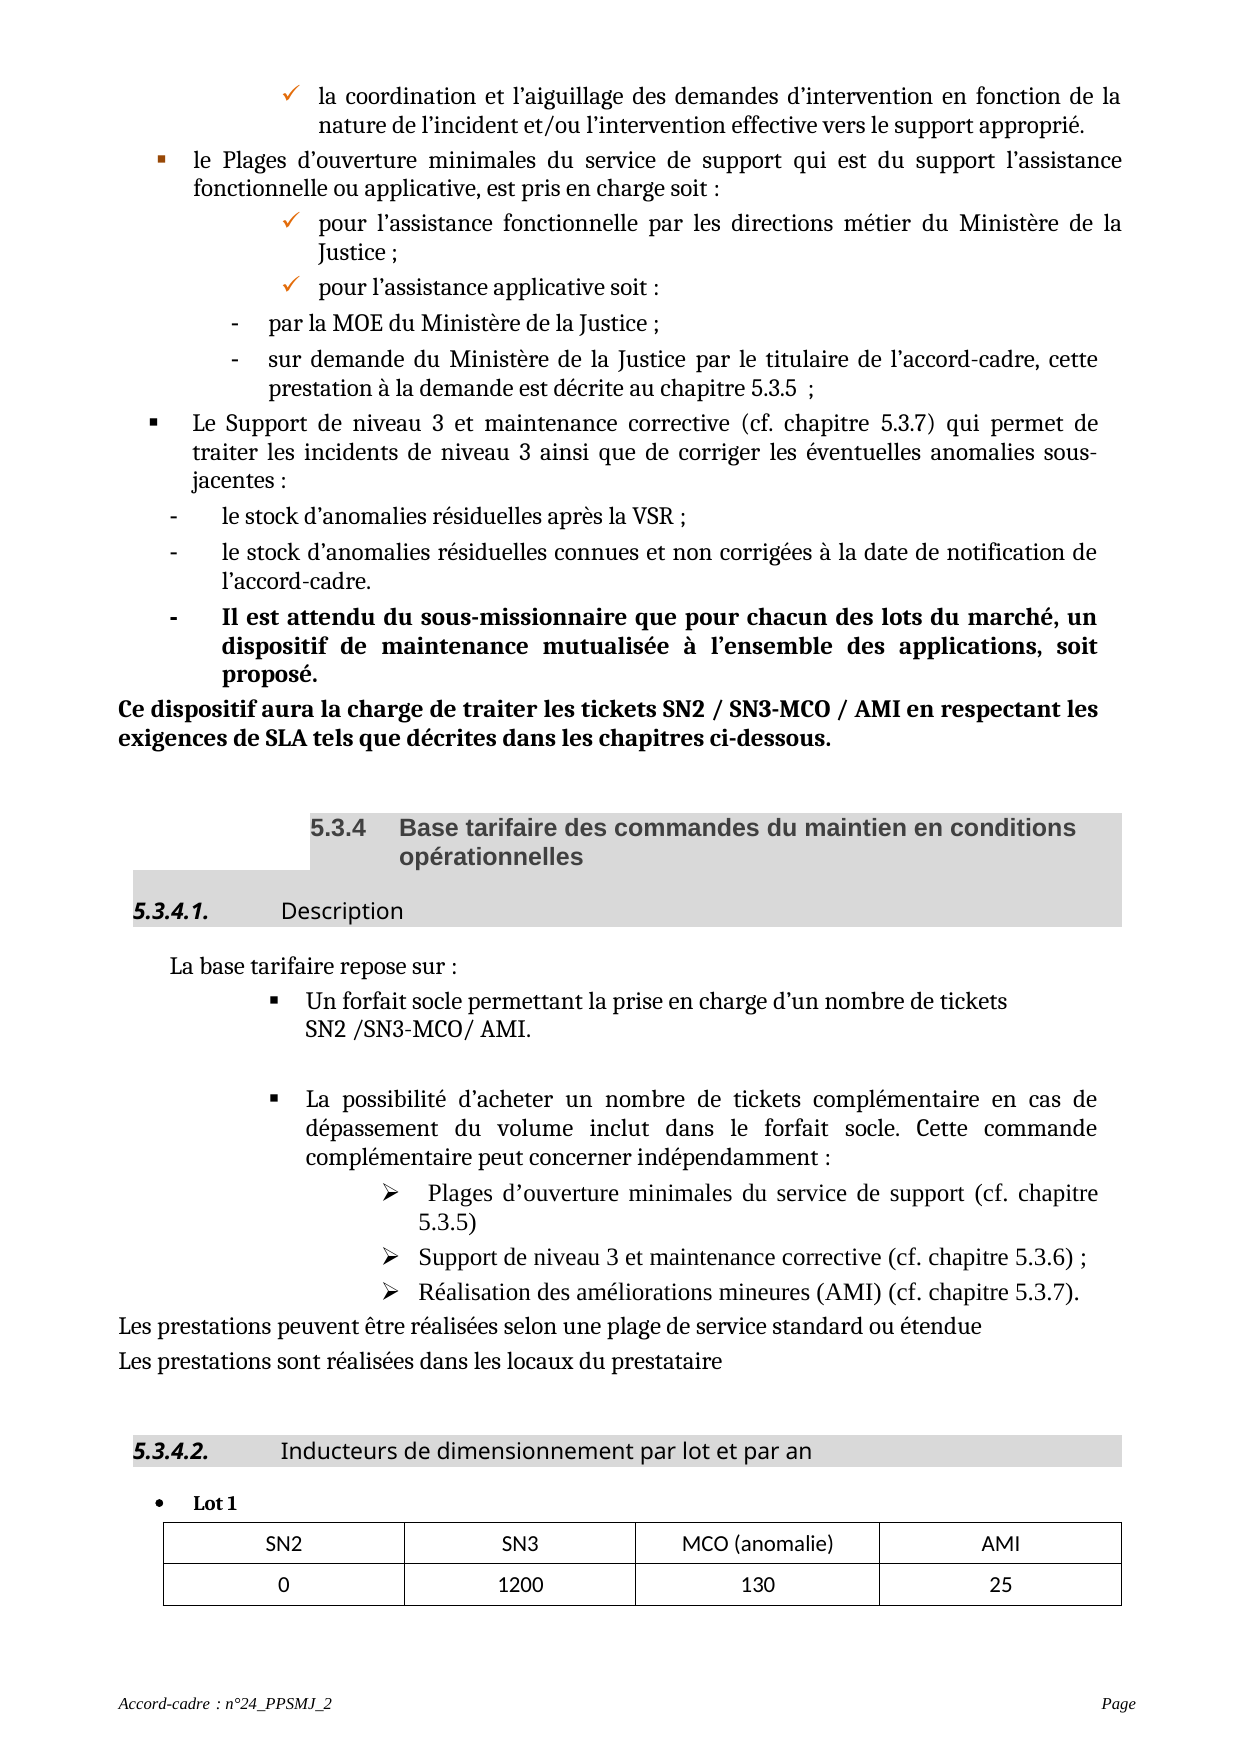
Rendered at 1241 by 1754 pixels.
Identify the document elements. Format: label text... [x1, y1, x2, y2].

text le Support de niveau 2 qui est du support l’assistance fonctionnelle ou applicative, est pris en charge soit : [156, 146, 1122, 203]
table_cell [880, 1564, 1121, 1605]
list La base tarifaire repose sur : [169, 952, 1098, 980]
list Réalisation des améliorations mineures (AMI) (cf. chapitre 5.3.7). [381, 1277, 1098, 1305]
text Il est attendu du sous-missionnaire que pour chacun des lots du marché, un dispositif de maintenance mutualisée à l’ensemble des applications, soit proposé. [169, 602, 1098, 689]
text Inducteurs de dimensionnement par lot et par an [133, 1435, 1122, 1467]
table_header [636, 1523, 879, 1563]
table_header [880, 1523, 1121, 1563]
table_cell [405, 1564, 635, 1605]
list La possibilité d’acheter un nombre de tickets complémentaire en cas de dépassement du volume inclut dans le forfait socle. Cette commande complémentaire peut concerner indépendamment : [268, 1085, 1098, 1172]
text la coordination et l’aiguillage des demandes d’intervention en fonction de la nature de l’incident et/ou l’intervention effective vers le support approprié. [281, 82, 1122, 139]
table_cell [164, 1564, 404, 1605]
list Ce dispositif aura la charge de traiter les tickets SN2 / SN3-MCO / AMI en respectant les exigences de SLA tels que décrites dans les chapitres ci-dessous. [118, 695, 1098, 753]
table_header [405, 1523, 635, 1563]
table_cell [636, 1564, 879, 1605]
text pour l’assistance applicative soit : [281, 273, 1122, 302]
text Base tarifaire des commandes du maintien en conditions opérationnelles [310, 813, 1122, 870]
list Le Support de niveau 3 et maintenance corrective (cf. chapitre 5.3.6) qui permet de traiter les incidents de niveau 3 ainsi que de corriger les éventuelles anomalies sous-jacentes : [148, 409, 1098, 495]
text pour l’assistance fonctionnelle par les directions métier du Ministère de la Justice ; [281, 209, 1122, 267]
list Lot 1 [156, 1492, 1122, 1516]
list Les prestations peuvent être réalisées selon une plage de service standard ou étendue [118, 1312, 1122, 1340]
list Un forfait socle permettant la prise en charge d’un nombre de tickets SN2 /SN3-MCO/ AMI. [268, 987, 1098, 1044]
list Support de niveau 2 (cf. chapitre 5.3.5) [381, 1178, 1098, 1235]
text sur demande du Ministère de la Justice par le titulaire de l’accord-cadre, cette prestation à la demande est décrite au chapitre 5.3.5 ; [231, 344, 1098, 402]
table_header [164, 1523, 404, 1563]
list Les prestations sont réalisées dans les locaux du prestataire [118, 1347, 1122, 1375]
text par la MOE du Ministère de la Justice ; [231, 308, 1098, 338]
text le stock d’anomalies résiduelles connues et non corrigées à la date de notification de l’accord-cadre. [169, 537, 1098, 596]
text Description [133, 895, 1122, 927]
text le stock d’anomalies résiduelles après la VSR ; [169, 501, 1098, 531]
list Support de niveau 3 et maintenance corrective (cf. chapitre 5.3.6) ; [381, 1242, 1098, 1270]
